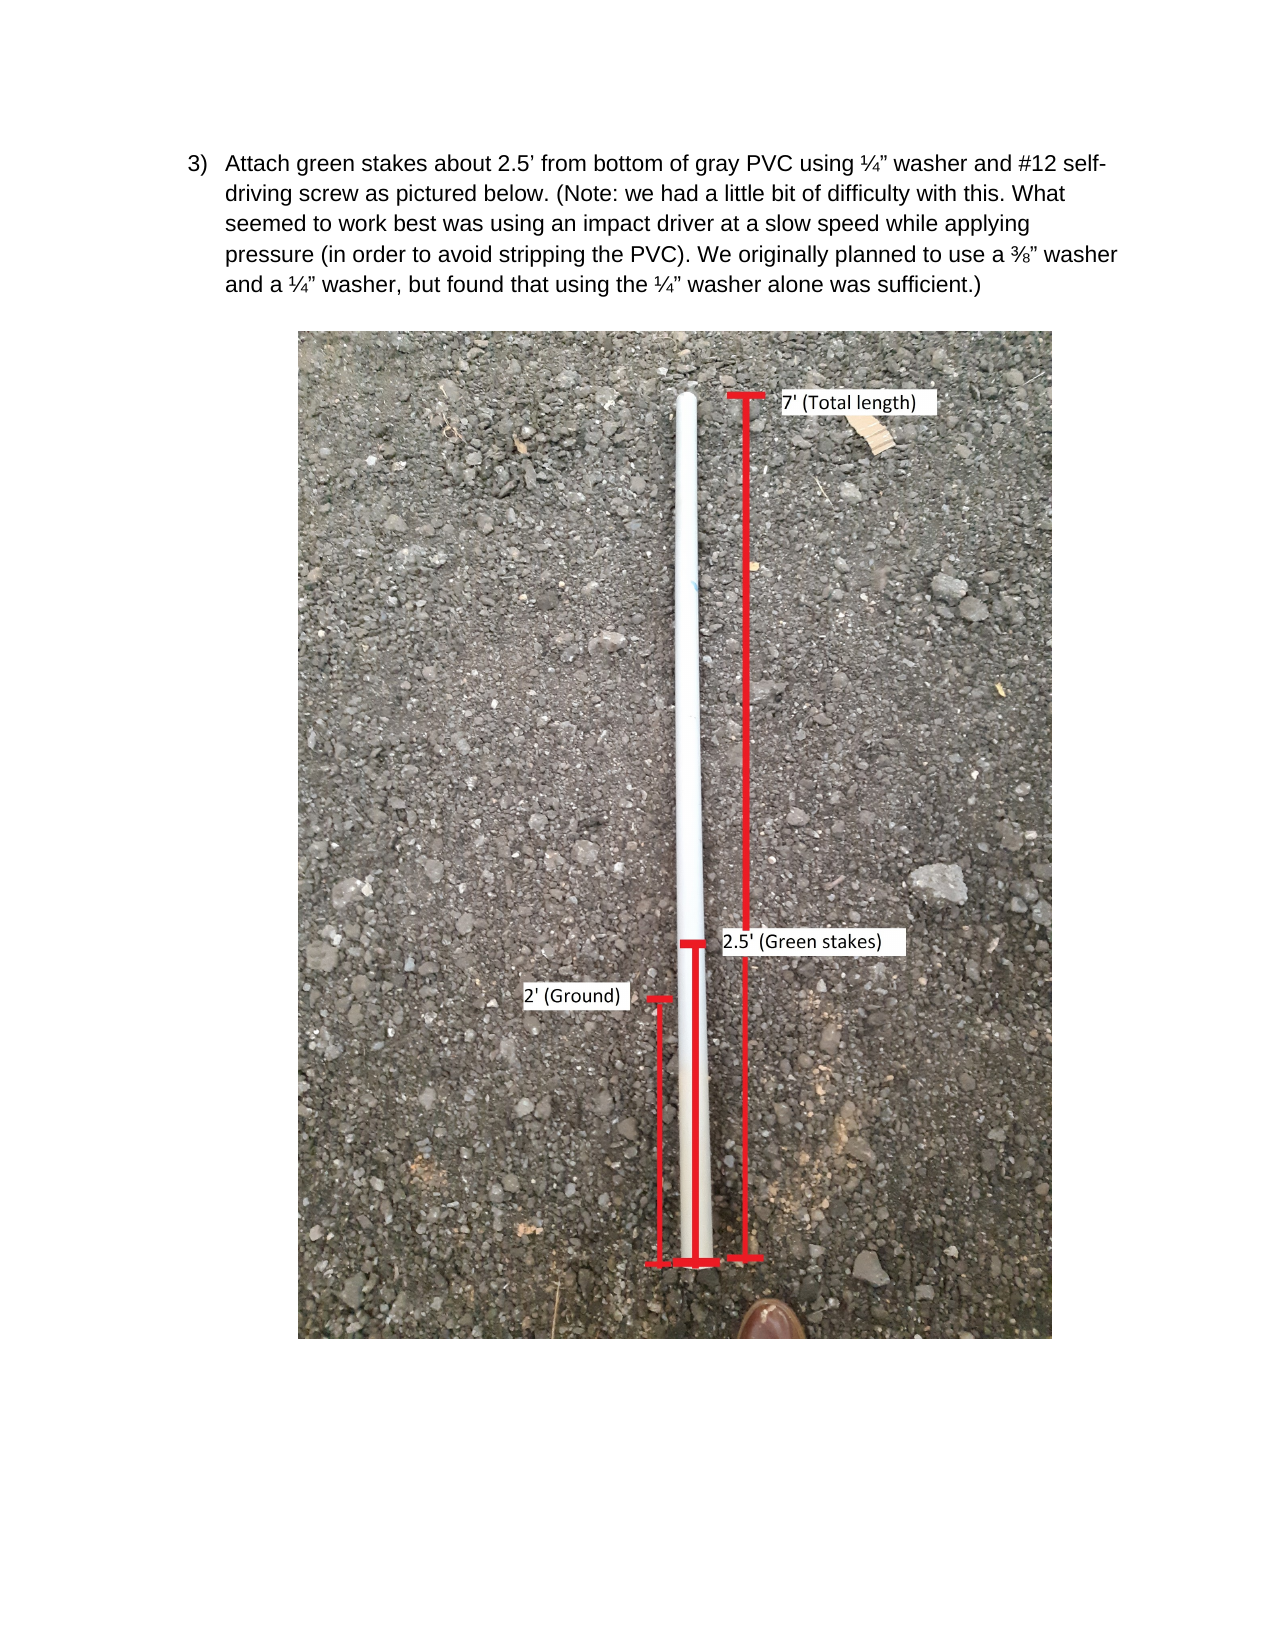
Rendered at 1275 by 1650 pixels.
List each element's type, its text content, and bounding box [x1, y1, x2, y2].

list Attach green stakes about 2.5’ from bottom of gray PVC using ¼” washer and #12 self-driving screw as pictured below. (Note: we had a little bit of difficulty with this. What seemed to work best was using an impact driver at a slow speed while applying pressure (in order to avoid stripping the PVC). We originally planned to use a ⅜” washer and a ¼” washer, but found that using the ¼” washer alone was sufficient.) [187, 150, 1125, 297]
picture [298, 331, 1052, 1339]
